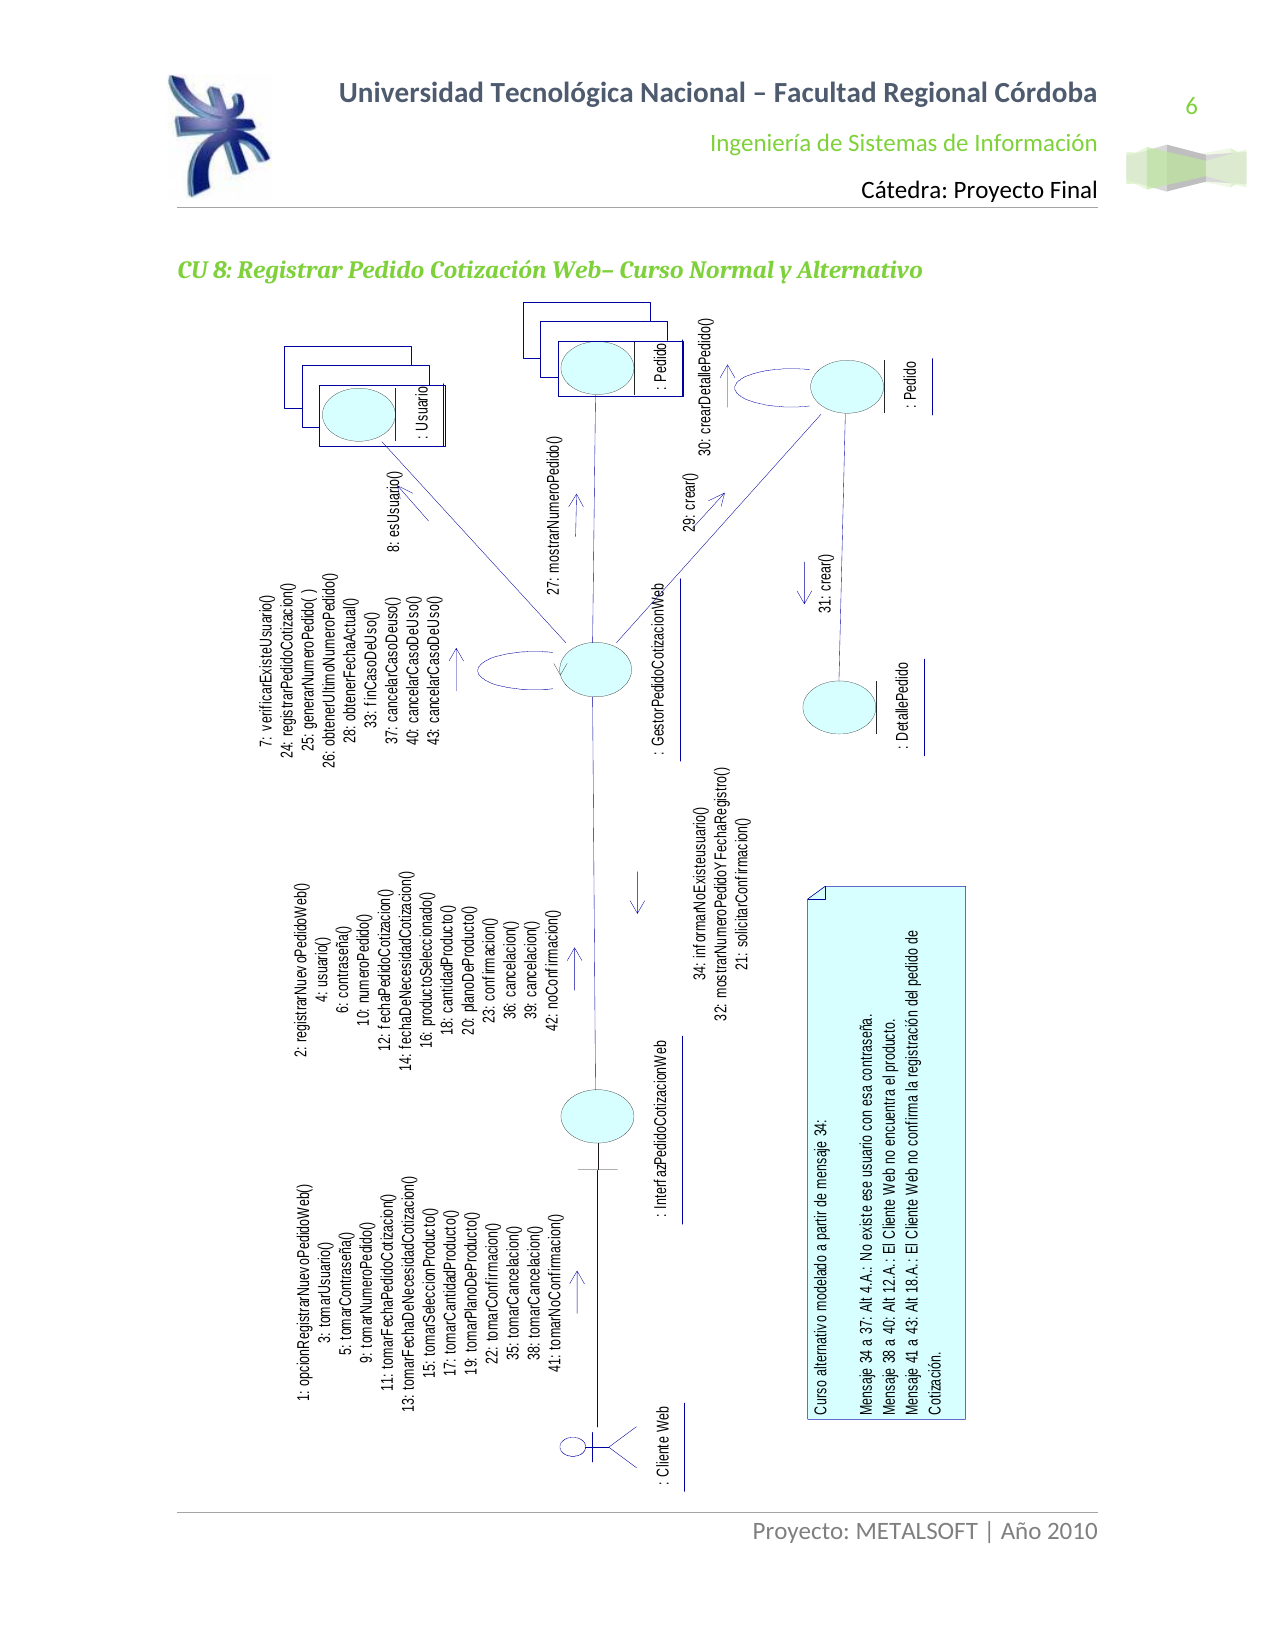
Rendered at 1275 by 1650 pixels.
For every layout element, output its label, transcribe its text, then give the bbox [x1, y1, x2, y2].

text CU 8: Registrar Pedido Cotización Web– Curso Normal y Alternativo [177, 256, 1098, 284]
picture [167, 74, 272, 199]
